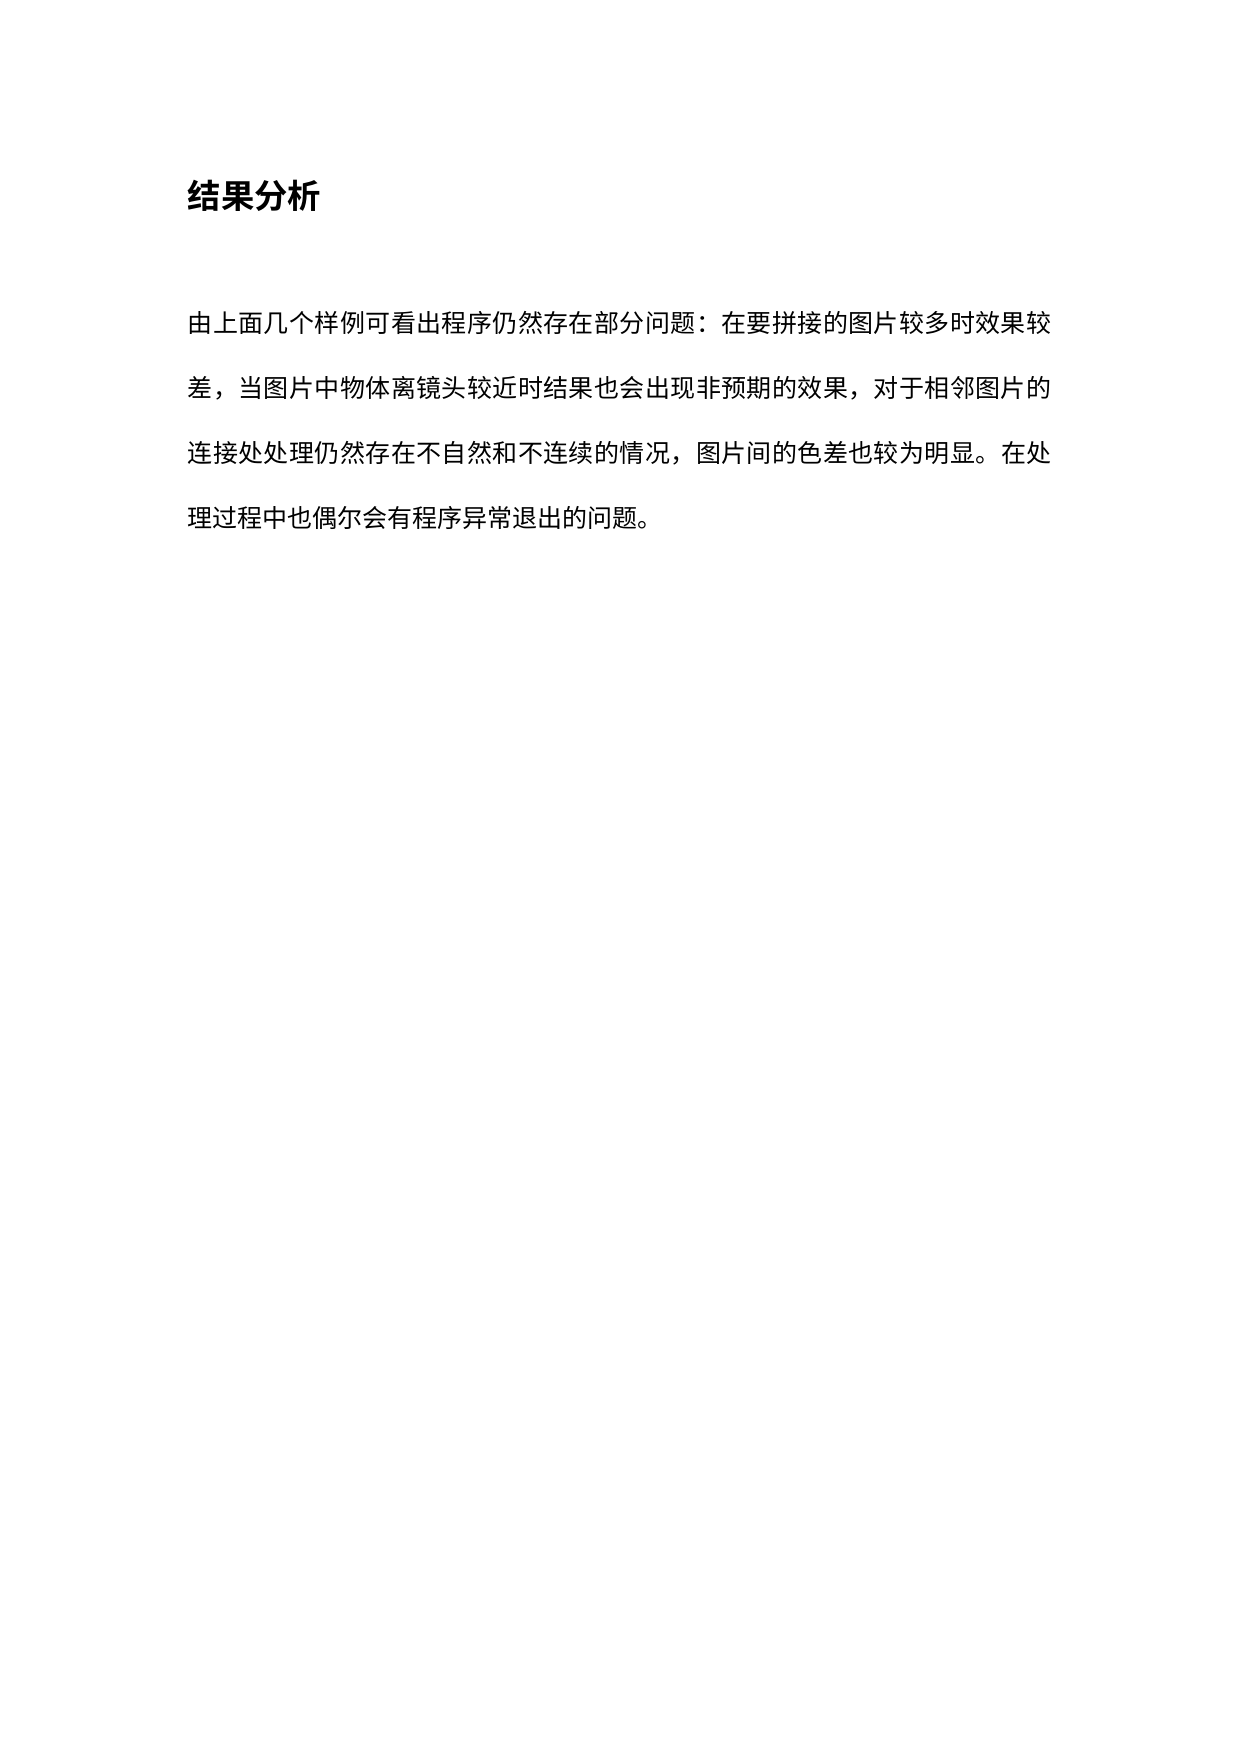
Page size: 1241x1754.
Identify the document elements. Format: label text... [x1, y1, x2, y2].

subtitle 结果分析 [187, 162, 1053, 227]
text 由上面几个样例可看出程序仍然存在部分问题：在要拼接的图片较多时效果较差，当图片中物体离镜头较近时结果也会出现非预期的效果，对于相邻图片的连接处处理仍然存在不自然和不连续的情况，图片间的色差也较为明显。在处理过程中也偶尔会有程序异常退出的问题。 [187, 289, 1053, 549]
